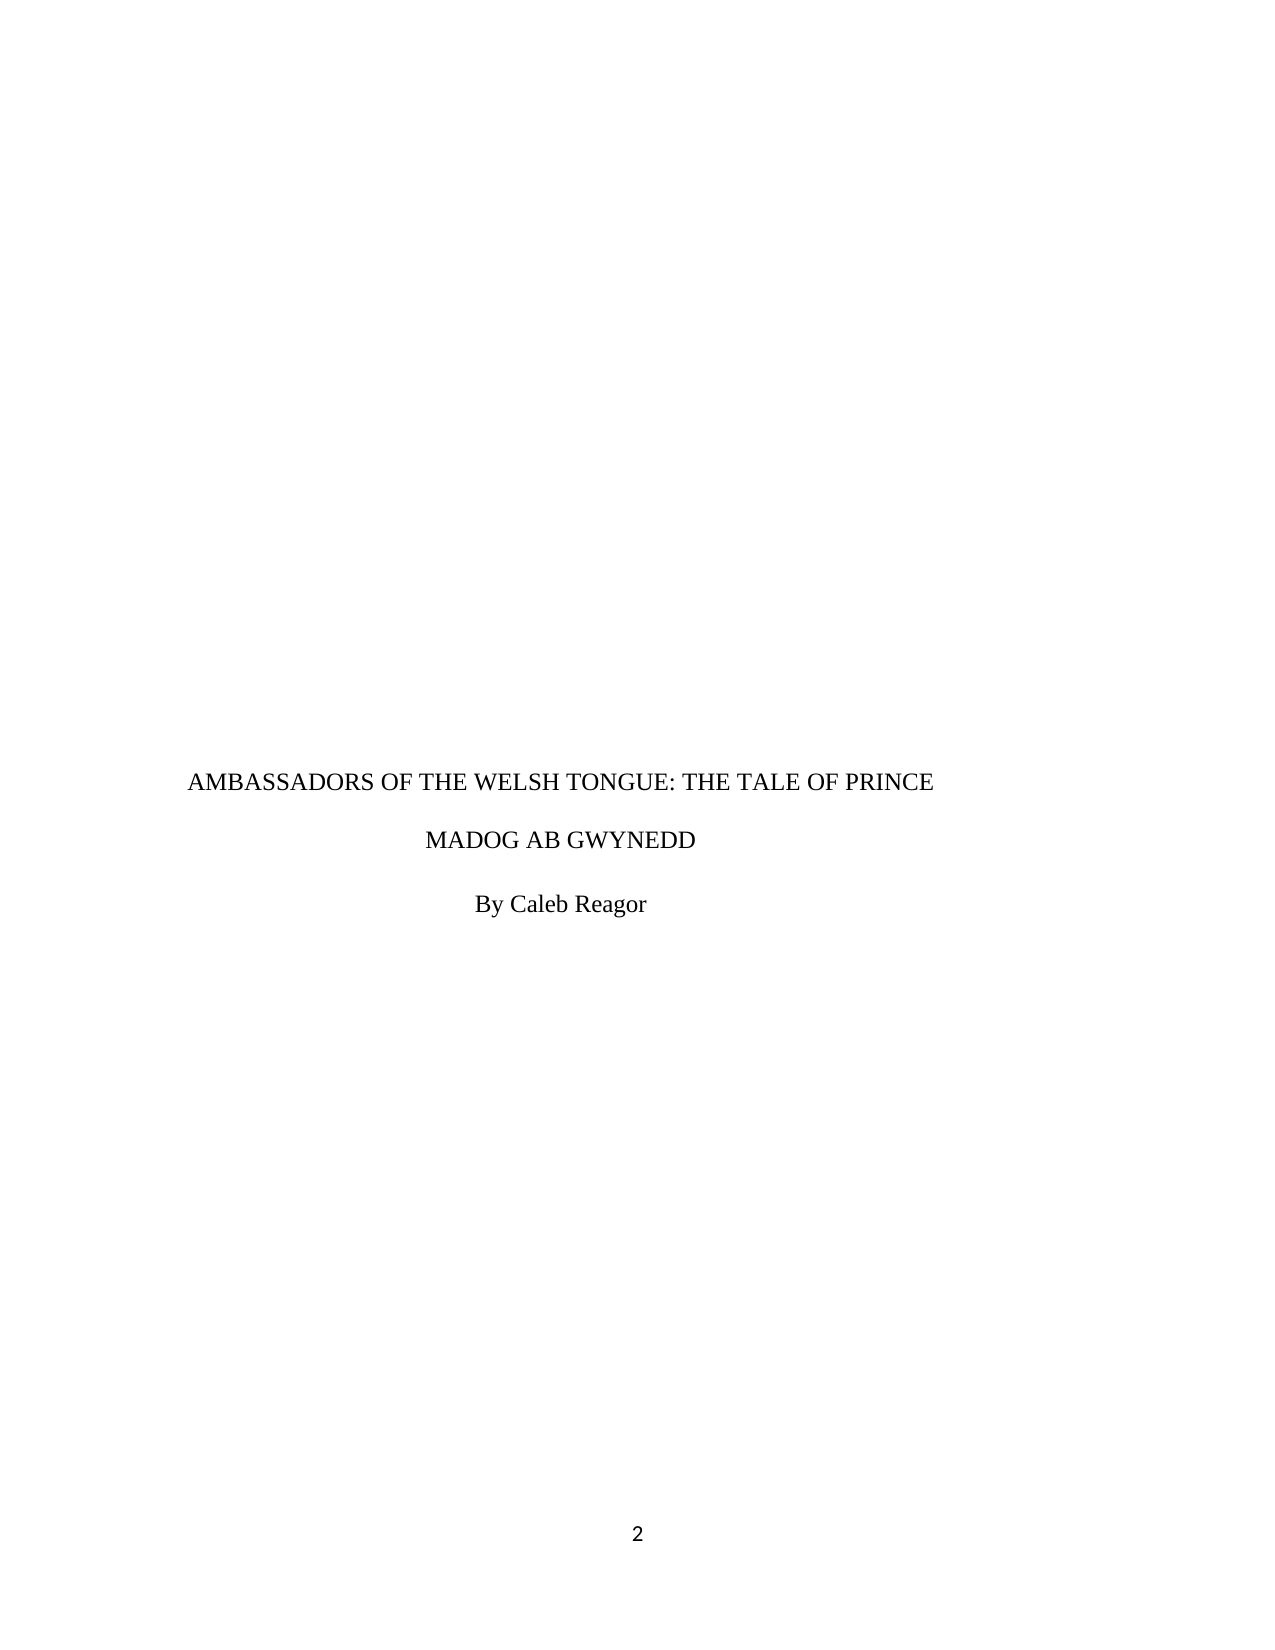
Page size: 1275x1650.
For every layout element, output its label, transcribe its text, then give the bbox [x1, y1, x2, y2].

text AMBASSADORS OF THE WELSH TONGUE: THE TALE OF PRINCE MADOG AB GWYNEDD [179, 767, 942, 853]
text By Caleb Reagor [179, 889, 942, 918]
